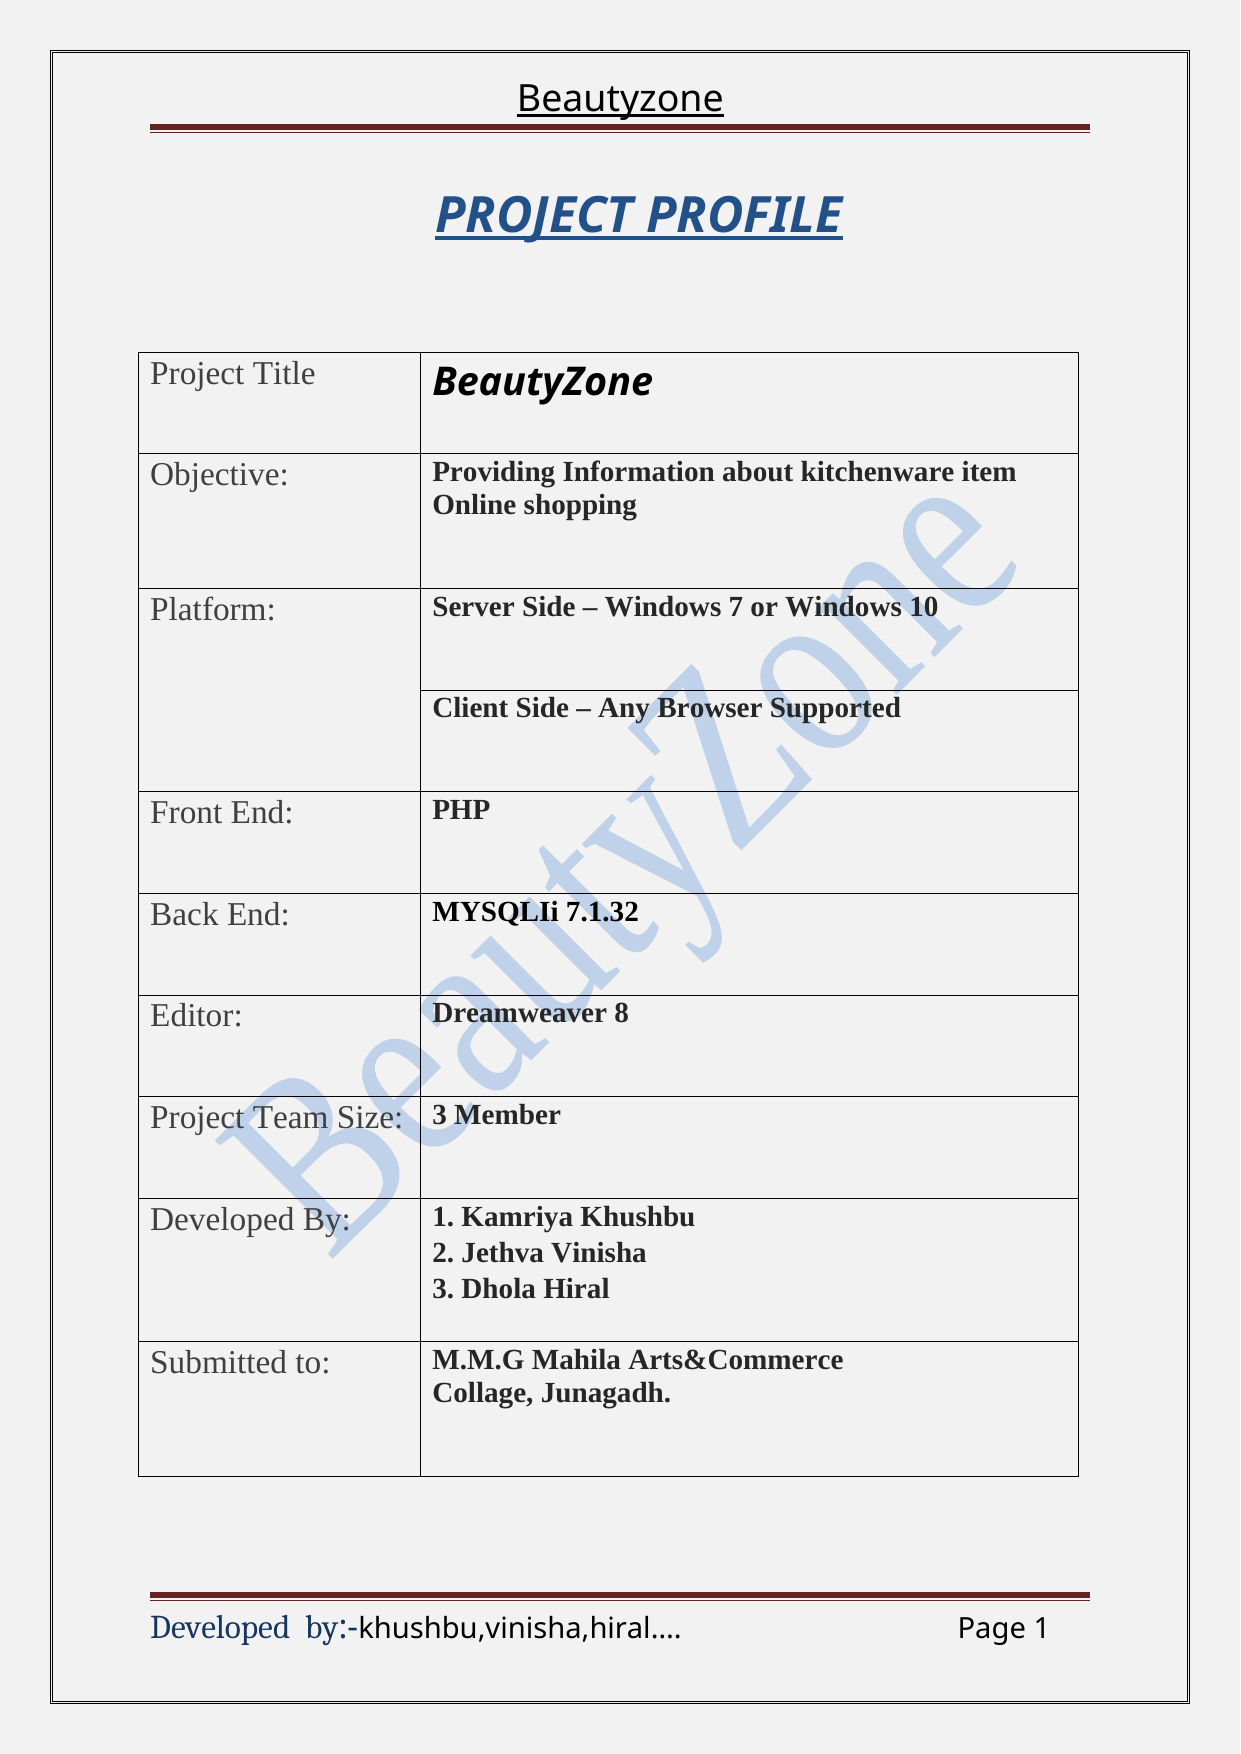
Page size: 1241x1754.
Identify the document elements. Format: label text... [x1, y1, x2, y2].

text PROJECT PROFILE [187, 179, 1090, 247]
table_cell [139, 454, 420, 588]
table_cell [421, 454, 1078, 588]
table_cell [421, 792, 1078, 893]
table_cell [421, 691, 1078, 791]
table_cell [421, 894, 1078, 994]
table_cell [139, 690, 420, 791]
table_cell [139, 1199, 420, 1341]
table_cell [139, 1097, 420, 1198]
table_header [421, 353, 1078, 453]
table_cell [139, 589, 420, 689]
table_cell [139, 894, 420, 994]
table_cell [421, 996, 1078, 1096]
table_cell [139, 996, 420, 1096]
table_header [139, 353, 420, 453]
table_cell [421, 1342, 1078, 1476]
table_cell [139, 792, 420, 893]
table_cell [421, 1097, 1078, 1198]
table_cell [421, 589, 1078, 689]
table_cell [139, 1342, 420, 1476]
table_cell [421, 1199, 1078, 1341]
